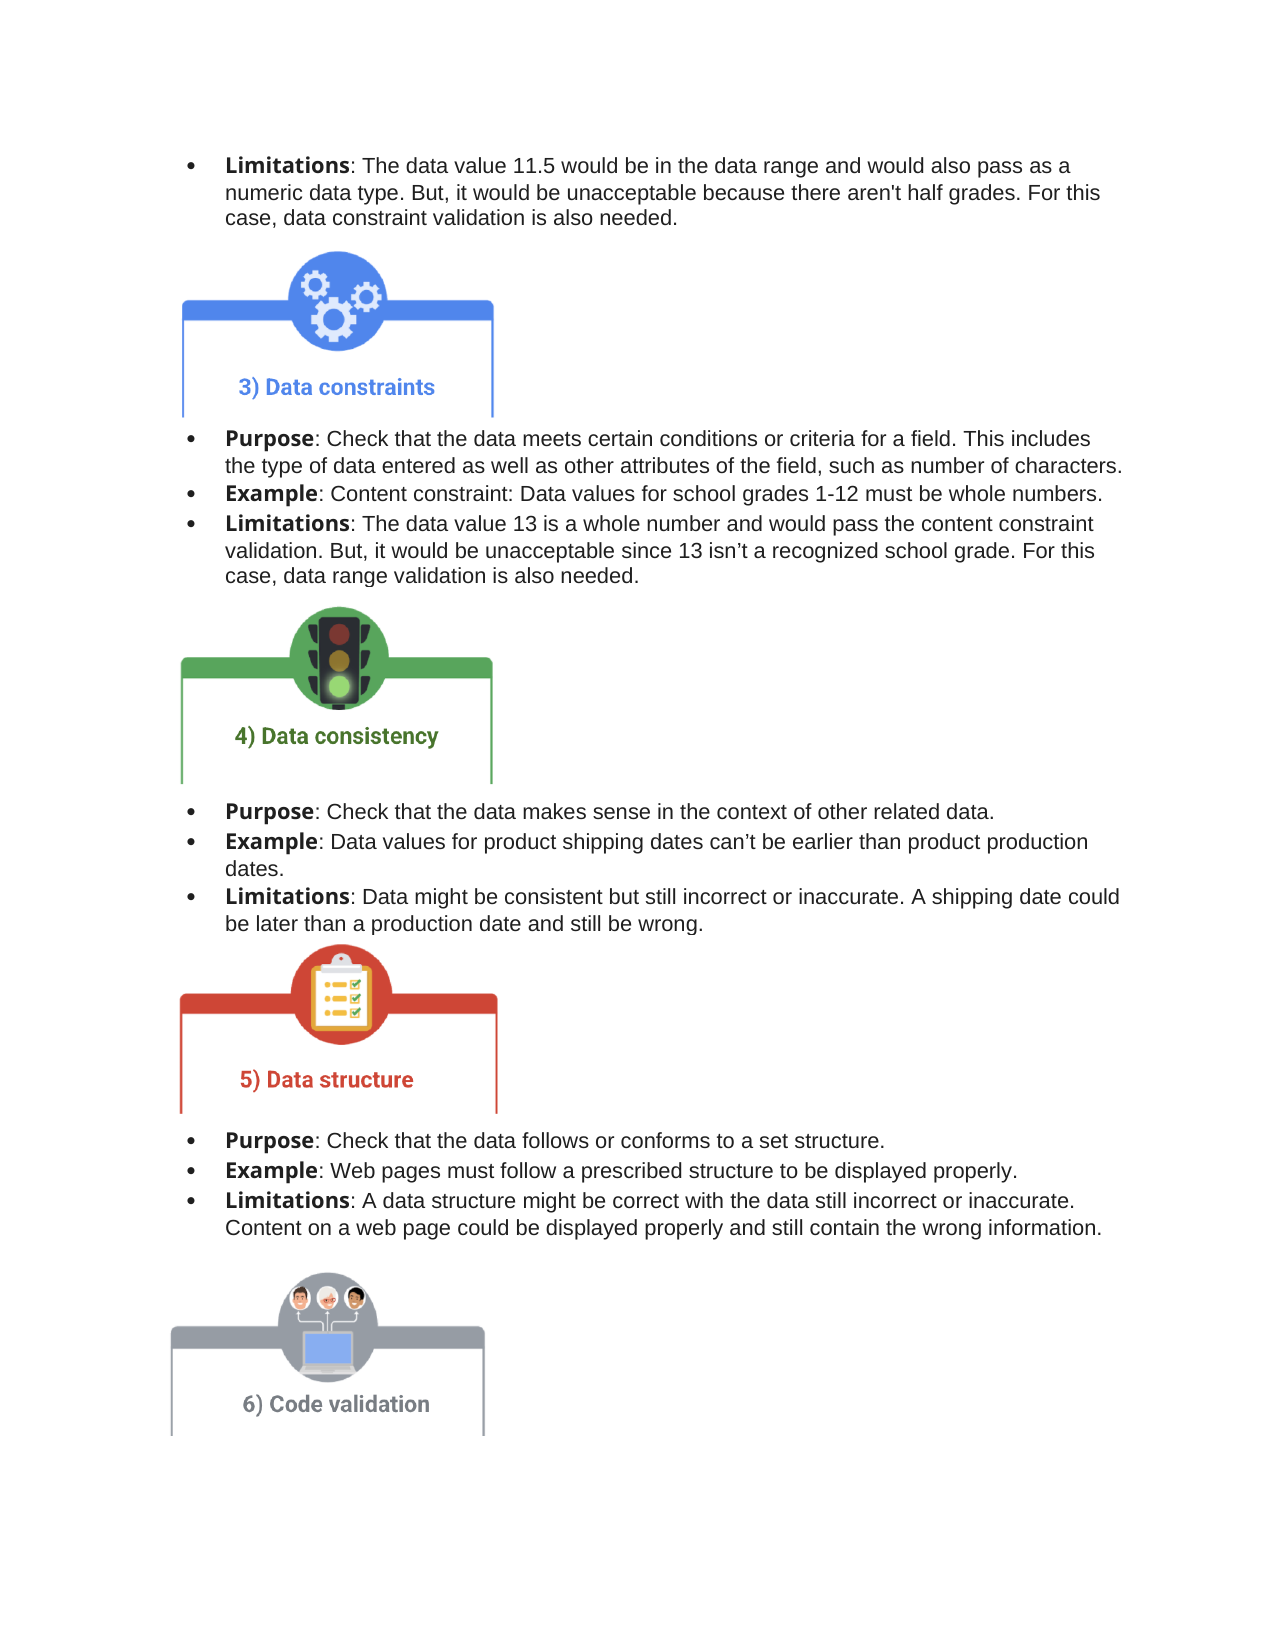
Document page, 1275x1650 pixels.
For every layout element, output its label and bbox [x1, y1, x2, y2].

picture [150, 1240, 1125, 1455]
picture [150, 935, 1125, 1126]
picture [150, 230, 1125, 423]
picture [150, 587, 1125, 796]
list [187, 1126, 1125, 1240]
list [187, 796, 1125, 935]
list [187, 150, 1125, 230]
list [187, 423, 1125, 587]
